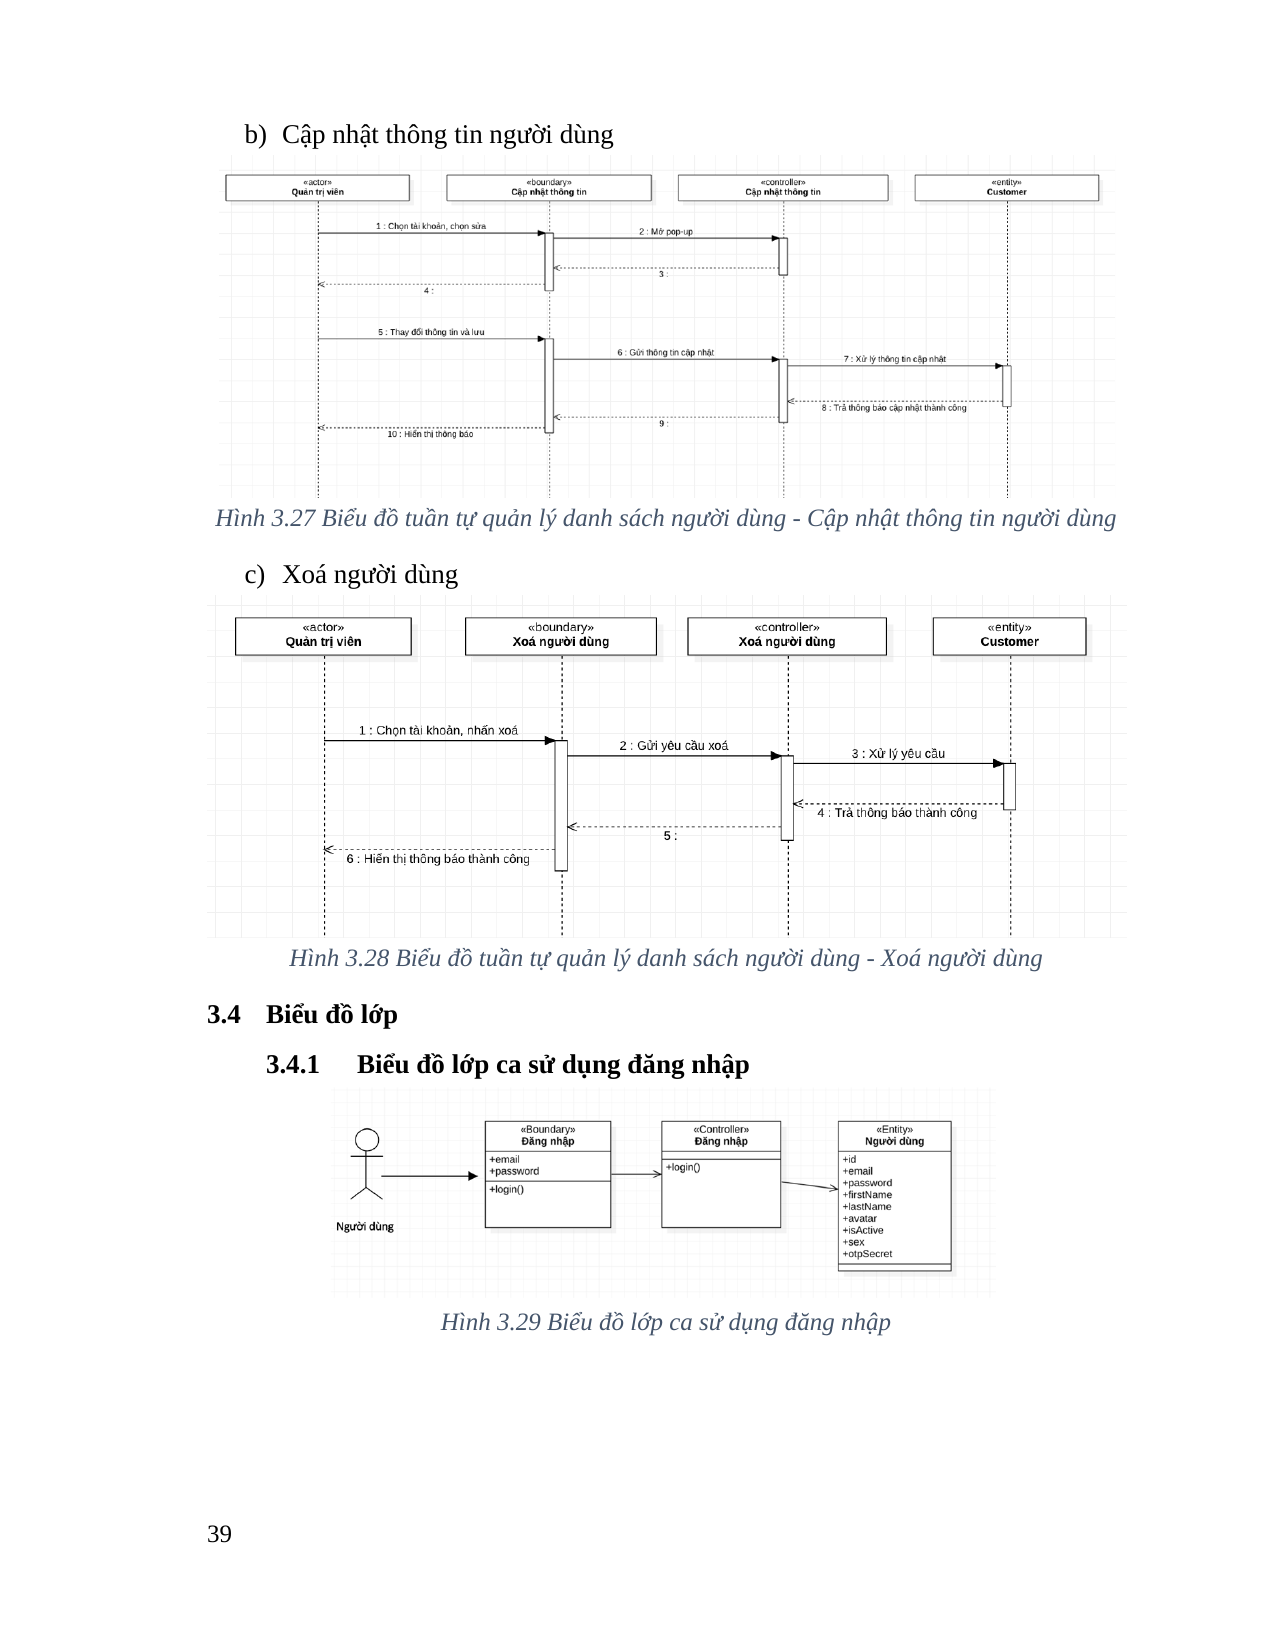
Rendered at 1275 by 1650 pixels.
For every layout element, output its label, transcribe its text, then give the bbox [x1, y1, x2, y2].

picture [207, 595, 1127, 938]
subtitle Biểu đồ lớp [207, 998, 1127, 1029]
picture [219, 155, 1116, 498]
subtitle Cập nhật thông tin người dùng [244, 118, 1127, 149]
subtitle Biểu đồ lớp ca sử dụng đăng nhập [266, 1048, 1127, 1079]
picture [330, 1085, 1004, 1302]
subtitle Xoá người dùng [244, 558, 1127, 589]
